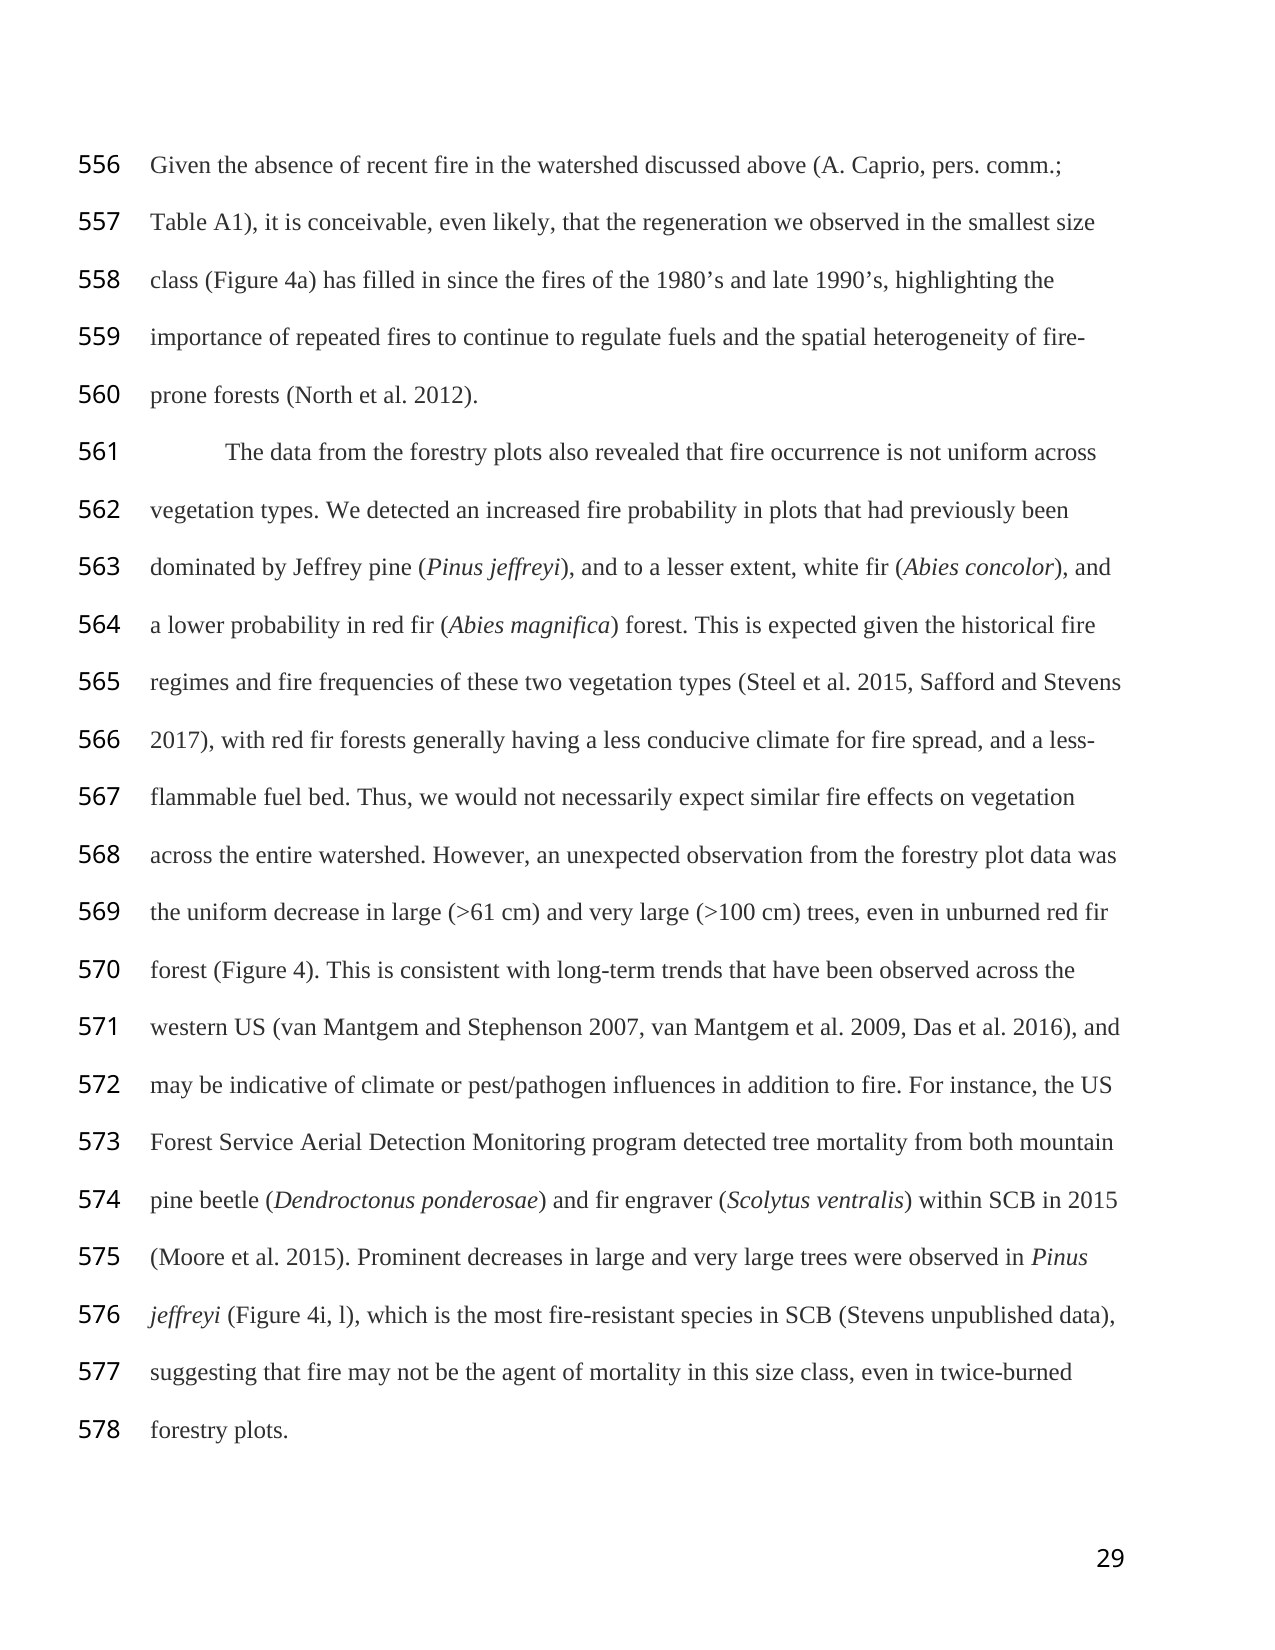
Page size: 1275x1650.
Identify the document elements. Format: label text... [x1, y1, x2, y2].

text The data from the forestry plots also revealed that fire occurrence is not uniform across vegetation types. We detected an increased fire probability in plots that had previously been dominated by Jeffrey pine (Pinus jeffreyi), and to a lesser extent, white fir (Abies concolor), and a lower probability in red fir (Abies magnifica) forest. This is expected given the historical fire regimes and fire frequencies of these two vegetation types (Steel et al. 2015, Safford and Stevens 2017), with red fir forests generally having a less conducive climate for fire spread, and a less-flammable fuel bed. Thus, we would not necessarily expect similar fire effects on vegetation across the entire watershed. However, an unexpected observation from the forestry plot data was the uniform decrease in large (>61 cm) and very large (>100 cm) trees, even in unburned red fir forest (Figure 4). This is consistent with long-term trends that have been observed across the western US (van Mantgem and Stephenson 2007, van Mantgem et al. 2009, Das et al. 2016), and may be indicative of climate or pest/pathogen influences in addition to fire. For instance, the US Forest Service Aerial Detection Monitoring program detected tree mortality from both mountain pine beetle (Dendroctonus ponderosae) and fir engraver (Scolytus ventralis) within SCB in 2015 (Moore et al. 2015). Prominent decreases in large and very large trees were observed in Pinus jeffreyi (Figure 4i, l), which is the most fire-resistant species in SCB (Stevens unpublished data), suggesting that fire may not be the agent of mortality in this size class, even in twice-burned forestry plots. [150, 437, 1125, 1444]
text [150, 150, 1125, 409]
